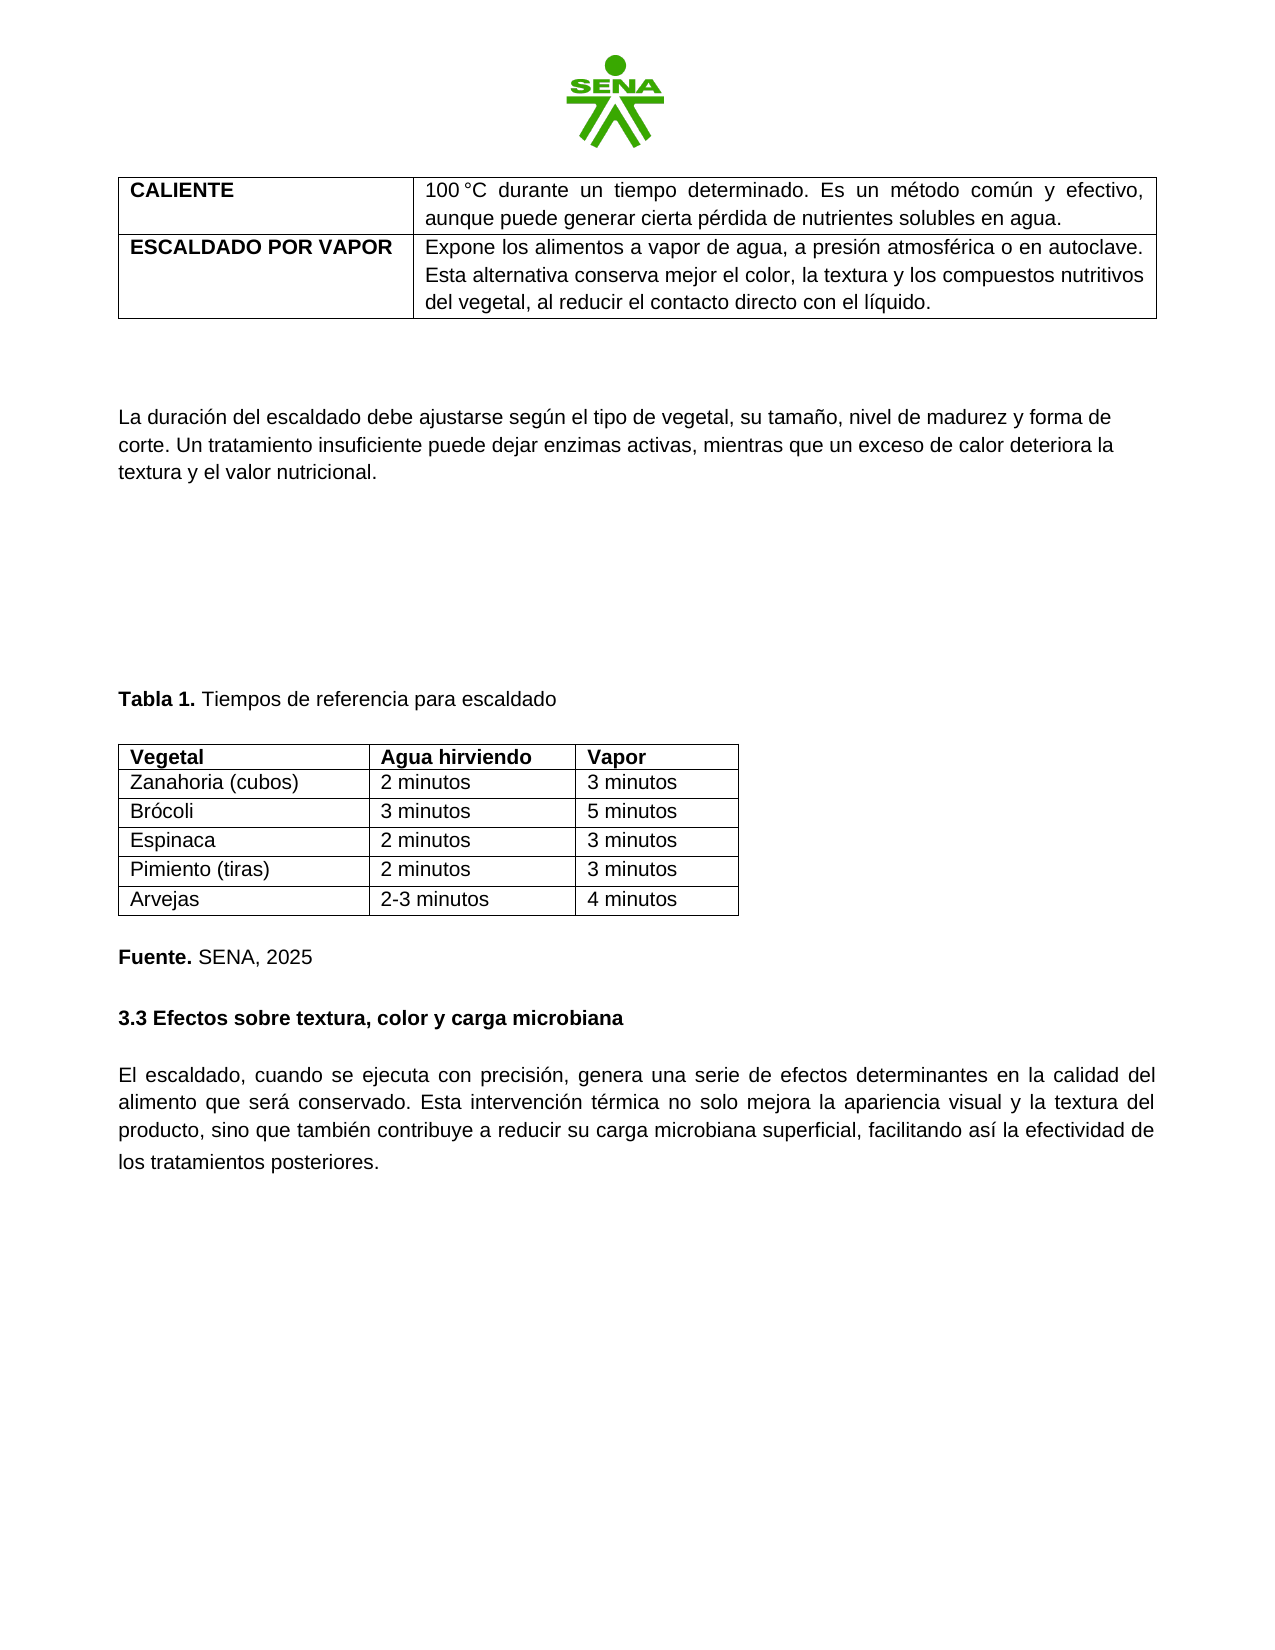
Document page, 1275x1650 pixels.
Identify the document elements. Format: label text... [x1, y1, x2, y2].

table_cell Brócoli [119, 799, 369, 827]
table_cell 2-3 minutos [370, 887, 575, 915]
text La duración del escaldado debe ajustarse según el tipo de vegetal, su tamaño, nivel de madurez y forma de corte. Un tratamiento insuficiente puede dejar enzimas activas, mientras que un exceso de calor deteriora la textura y el valor nutricional. [118, 405, 1157, 484]
table_cell 2 minutos [370, 770, 575, 798]
table_cell 3 minutos [576, 828, 738, 856]
text El escaldado, cuando se ejecuta con precisión, genera una serie de efectos determinantes en la calidad del alimento que será conservado. Esta intervención térmica no solo mejora la apariencia visual y la textura del producto, sino que también contribuye a reducir su carga microbiana superficial, facilitando así la efectividad de los tratamientos posteriores. [118, 1062, 1157, 1174]
table_cell ESCALDADO POR VAPOR [119, 235, 413, 318]
table_header Agua hirviendo [370, 745, 575, 768]
table_cell Zanahoria (cubos) [119, 770, 369, 798]
picture [566, 55, 664, 148]
table_cell Pimiento (tiras) [119, 857, 369, 886]
table_cell Arvejas [119, 887, 369, 915]
table_header Vapor [576, 745, 738, 768]
table_cell 4 minutos [576, 887, 738, 915]
table_cell 3 minutos [370, 799, 575, 827]
table_cell 2 minutos [370, 828, 575, 856]
subtitle 3.3 Efectos sobre textura, color y carga microbiana [118, 1006, 1157, 1030]
table_header Vegetal [119, 745, 369, 768]
table_cell 5 minutos [576, 799, 738, 827]
table_header ESCALDADO EN AGUA CALIENTE [119, 178, 413, 234]
text Tabla 1. Tiempos de referencia para escaldado [118, 687, 1157, 711]
text Fuente. SENA, 2025 [118, 945, 1157, 969]
table_cell 2 minutos [370, 857, 575, 886]
table_cell 3 minutos [576, 857, 738, 886]
table_cell Expone los alimentos a vapor de agua, a presión atmosférica o en autoclave. Esta alternativa conserva mejor el color, la textura y los compuestos nutritivos del vegetal, al reducir el contacto directo con el líquido. [414, 235, 1156, 318]
table_cell 3 minutos [576, 770, 738, 798]
table_cell Espinaca [119, 828, 369, 856]
